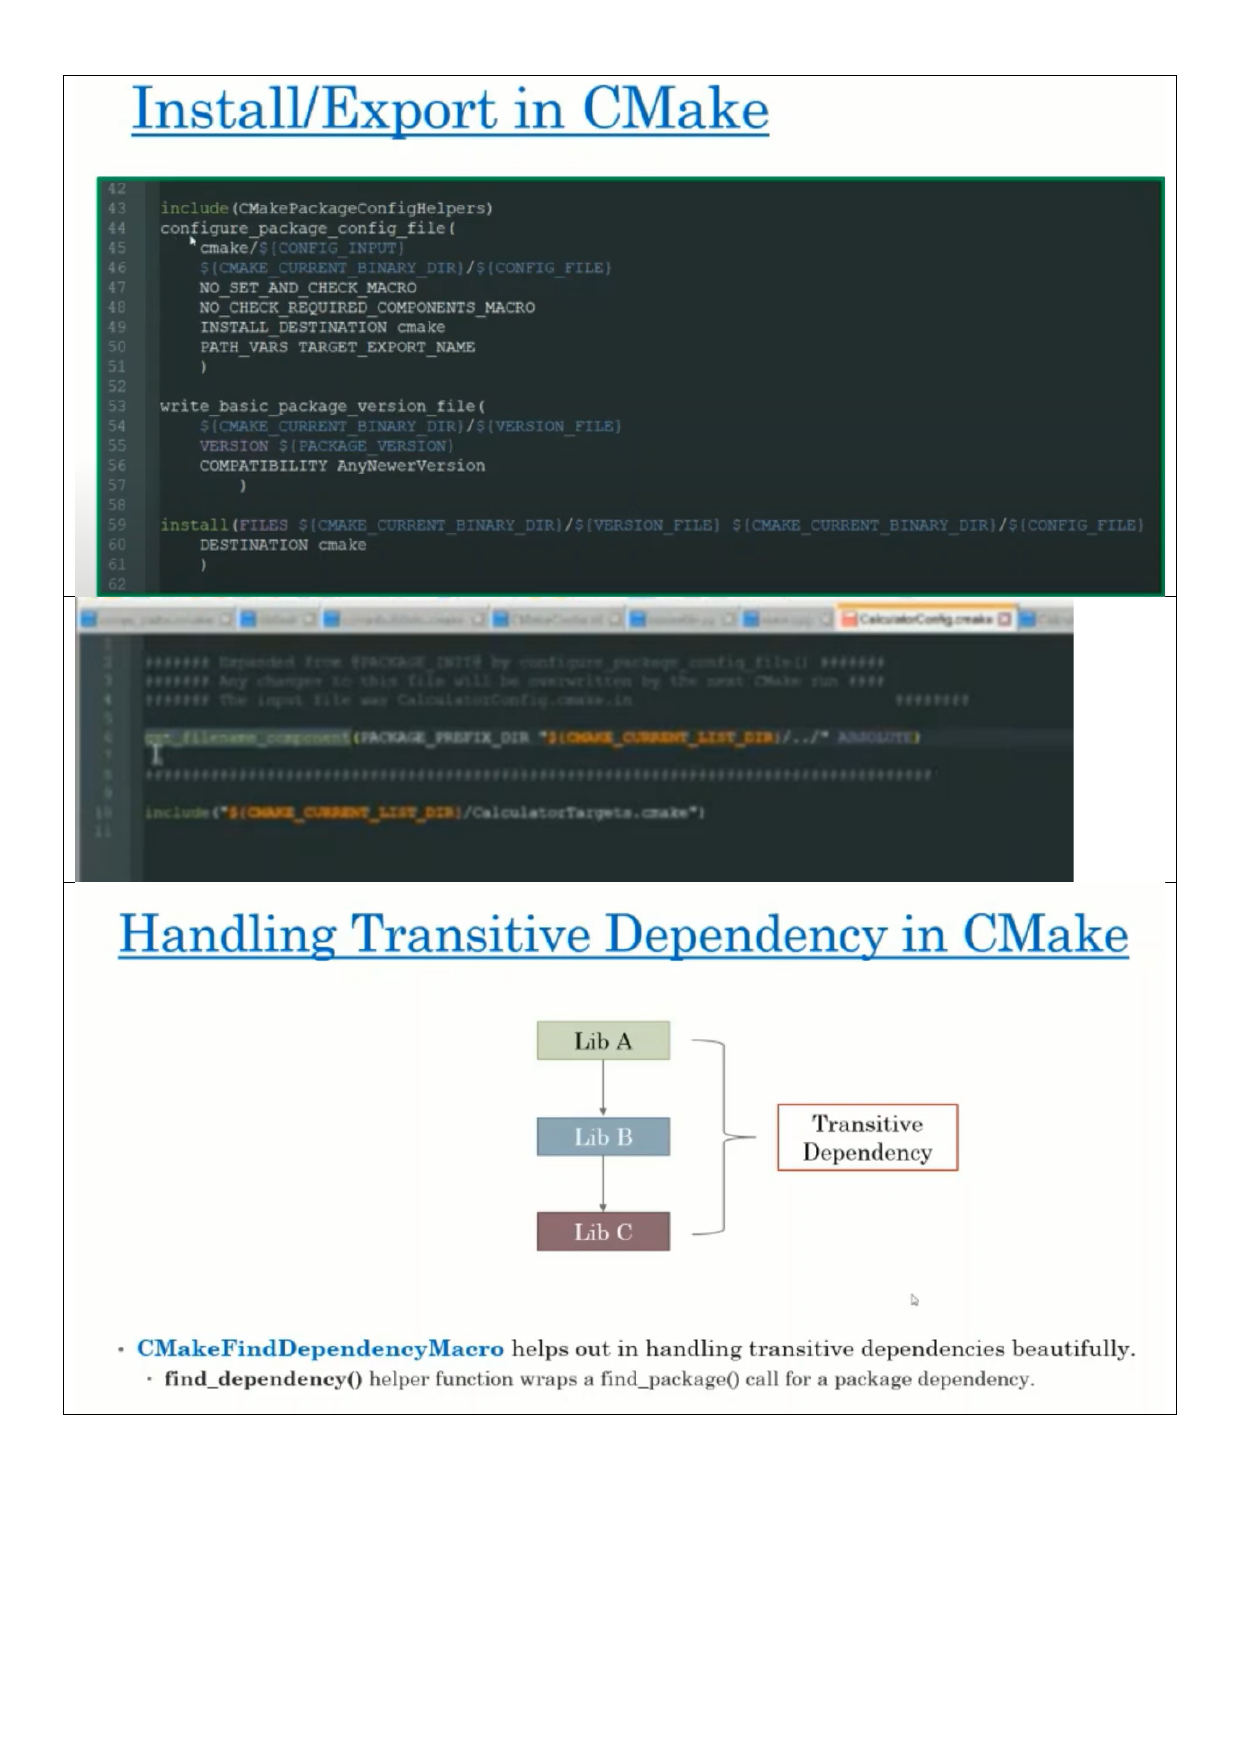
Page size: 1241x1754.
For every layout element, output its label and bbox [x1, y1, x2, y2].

table_cell [1074, 597, 1176, 882]
table_cell [64, 883, 75, 1414]
picture [75, 76, 1166, 1414]
table_cell [64, 76, 75, 596]
table_cell [1166, 76, 1176, 596]
table_cell [64, 597, 75, 882]
table_cell [1166, 883, 1176, 1414]
